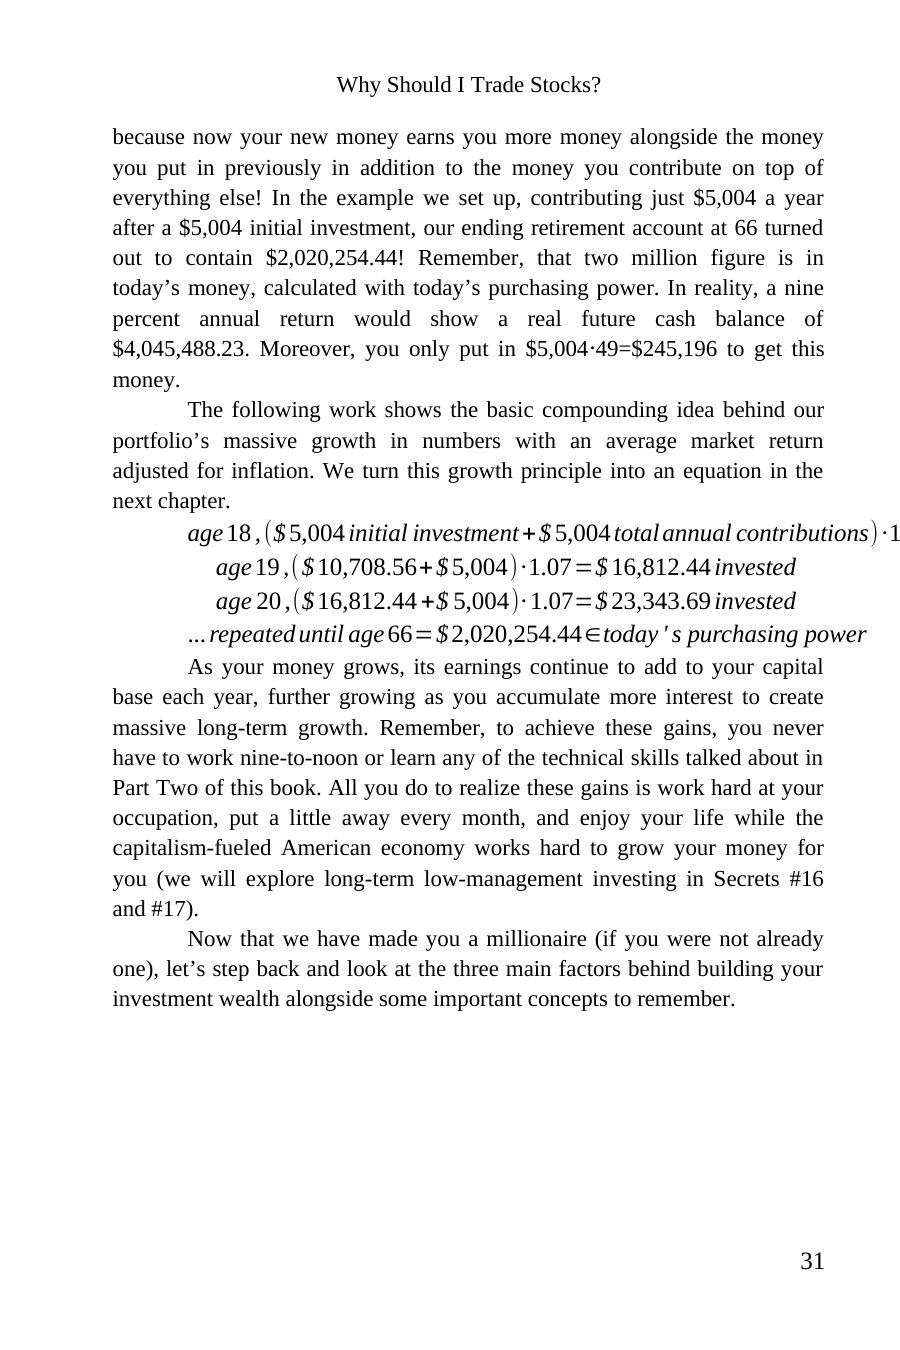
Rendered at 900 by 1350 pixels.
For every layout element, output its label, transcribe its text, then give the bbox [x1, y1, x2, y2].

text As your money grows, its earnings continue to add to your capital base each year, further growing as you accumulate more interest to create massive long-term growth. Remember, to achieve these gains, you never have to work nine-to-noon or learn any of the technical skills talked about in Part Two of this book. All you do to realize these gains is work hard at your occupation, put a little away every month, and enjoy your life while the capitalism-fueled American economy works hard to grow your money for you (we will explore long-term low-management investing in Secrets #16 and #17). [112, 653, 825, 921]
text The following work shows the basic compounding idea behind our portfolio’s massive growth in numbers with an average market return adjusted for inflation. We turn this growth principle into an equation in the next chapter. [112, 397, 825, 513]
text Now that we have made you a millionaire (if you were not already one), let’s step back and look at the three main factors behind building your investment wealth alongside some important concepts to remember. [112, 925, 825, 1012]
